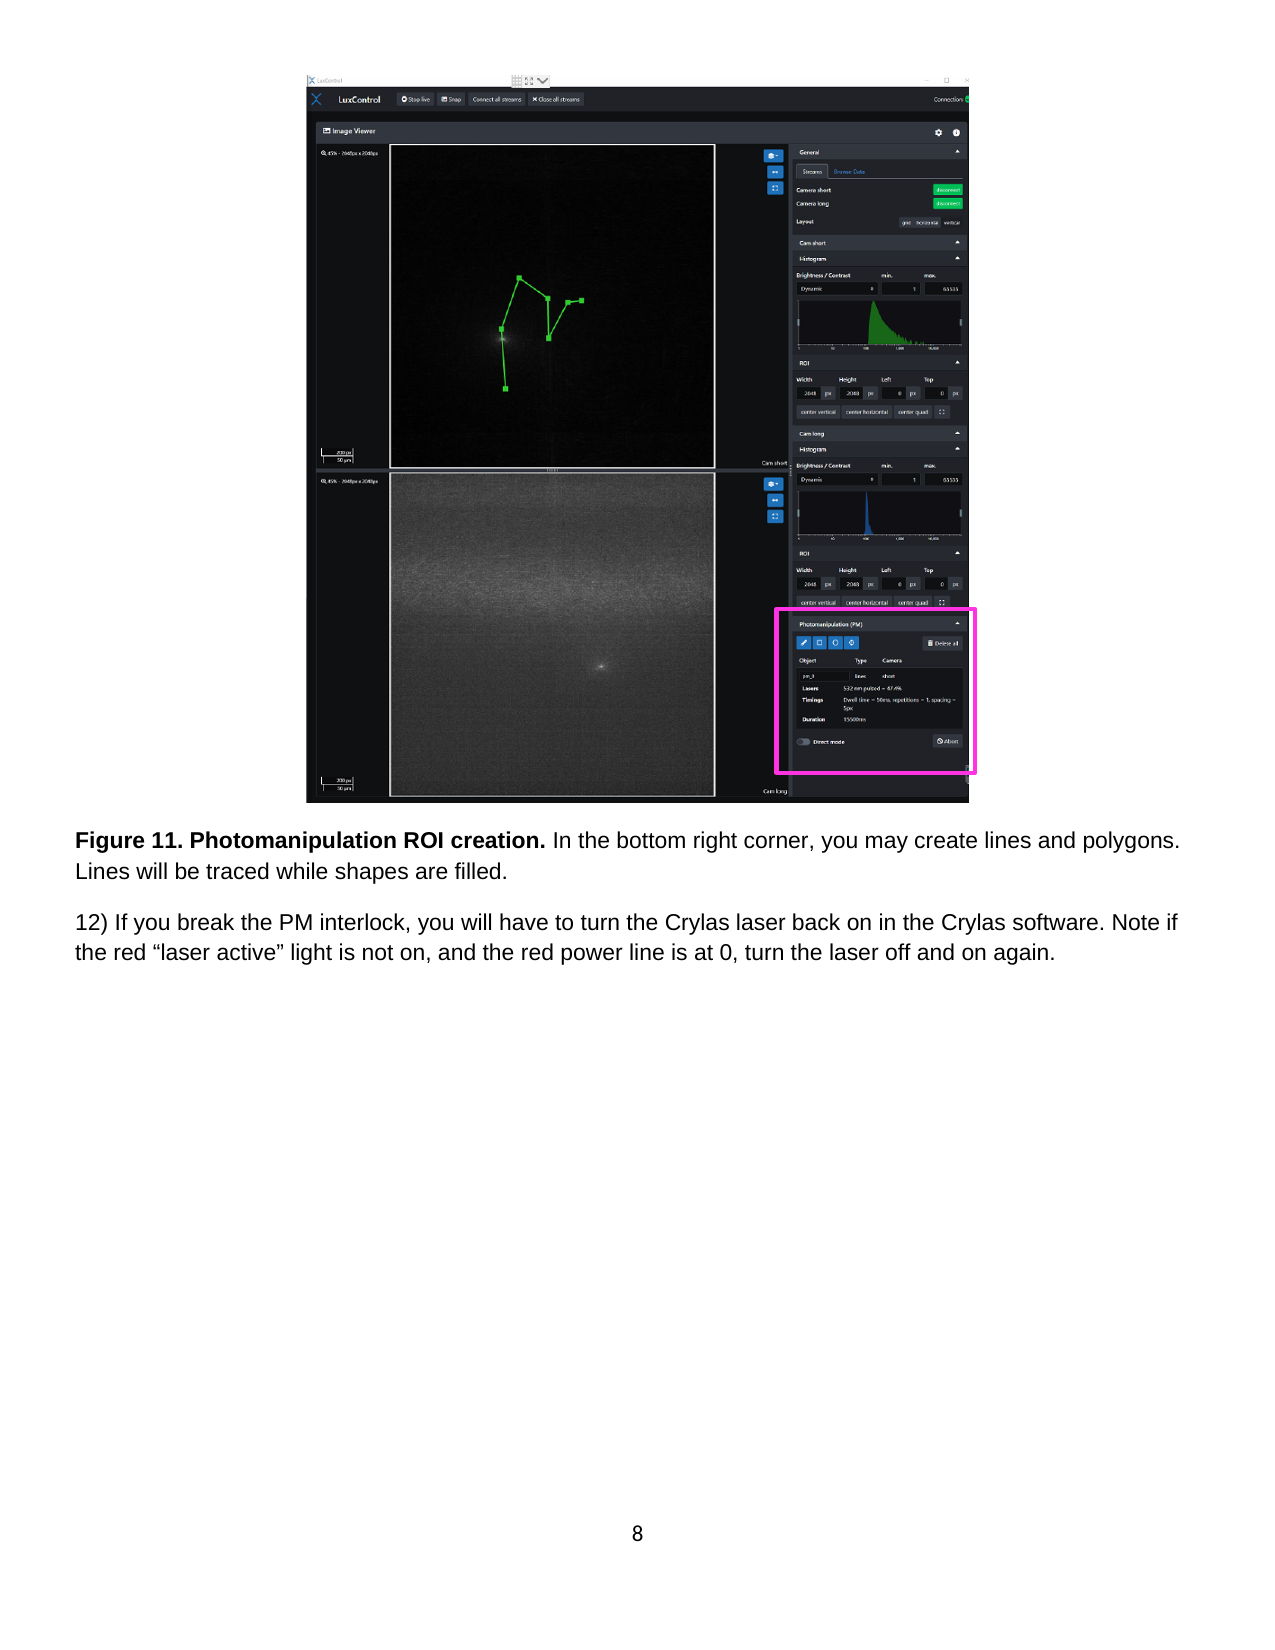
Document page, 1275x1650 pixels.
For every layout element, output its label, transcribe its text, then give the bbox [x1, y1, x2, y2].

text 12) If you break the PM interlock, you will have to turn the Crylas laser back on in the Crylas software. Note if the red “laser active” light is not on, and the red power line is at 0, turn the laser off and on again. [75, 909, 1200, 965]
picture [306, 75, 969, 803]
text Figure 11. Photomanipulation ROI creation. In the bottom right corner, you may create lines and polygons. Lines will be traced while shapes are filled. [75, 827, 1200, 884]
picture [779, 611, 969, 771]
